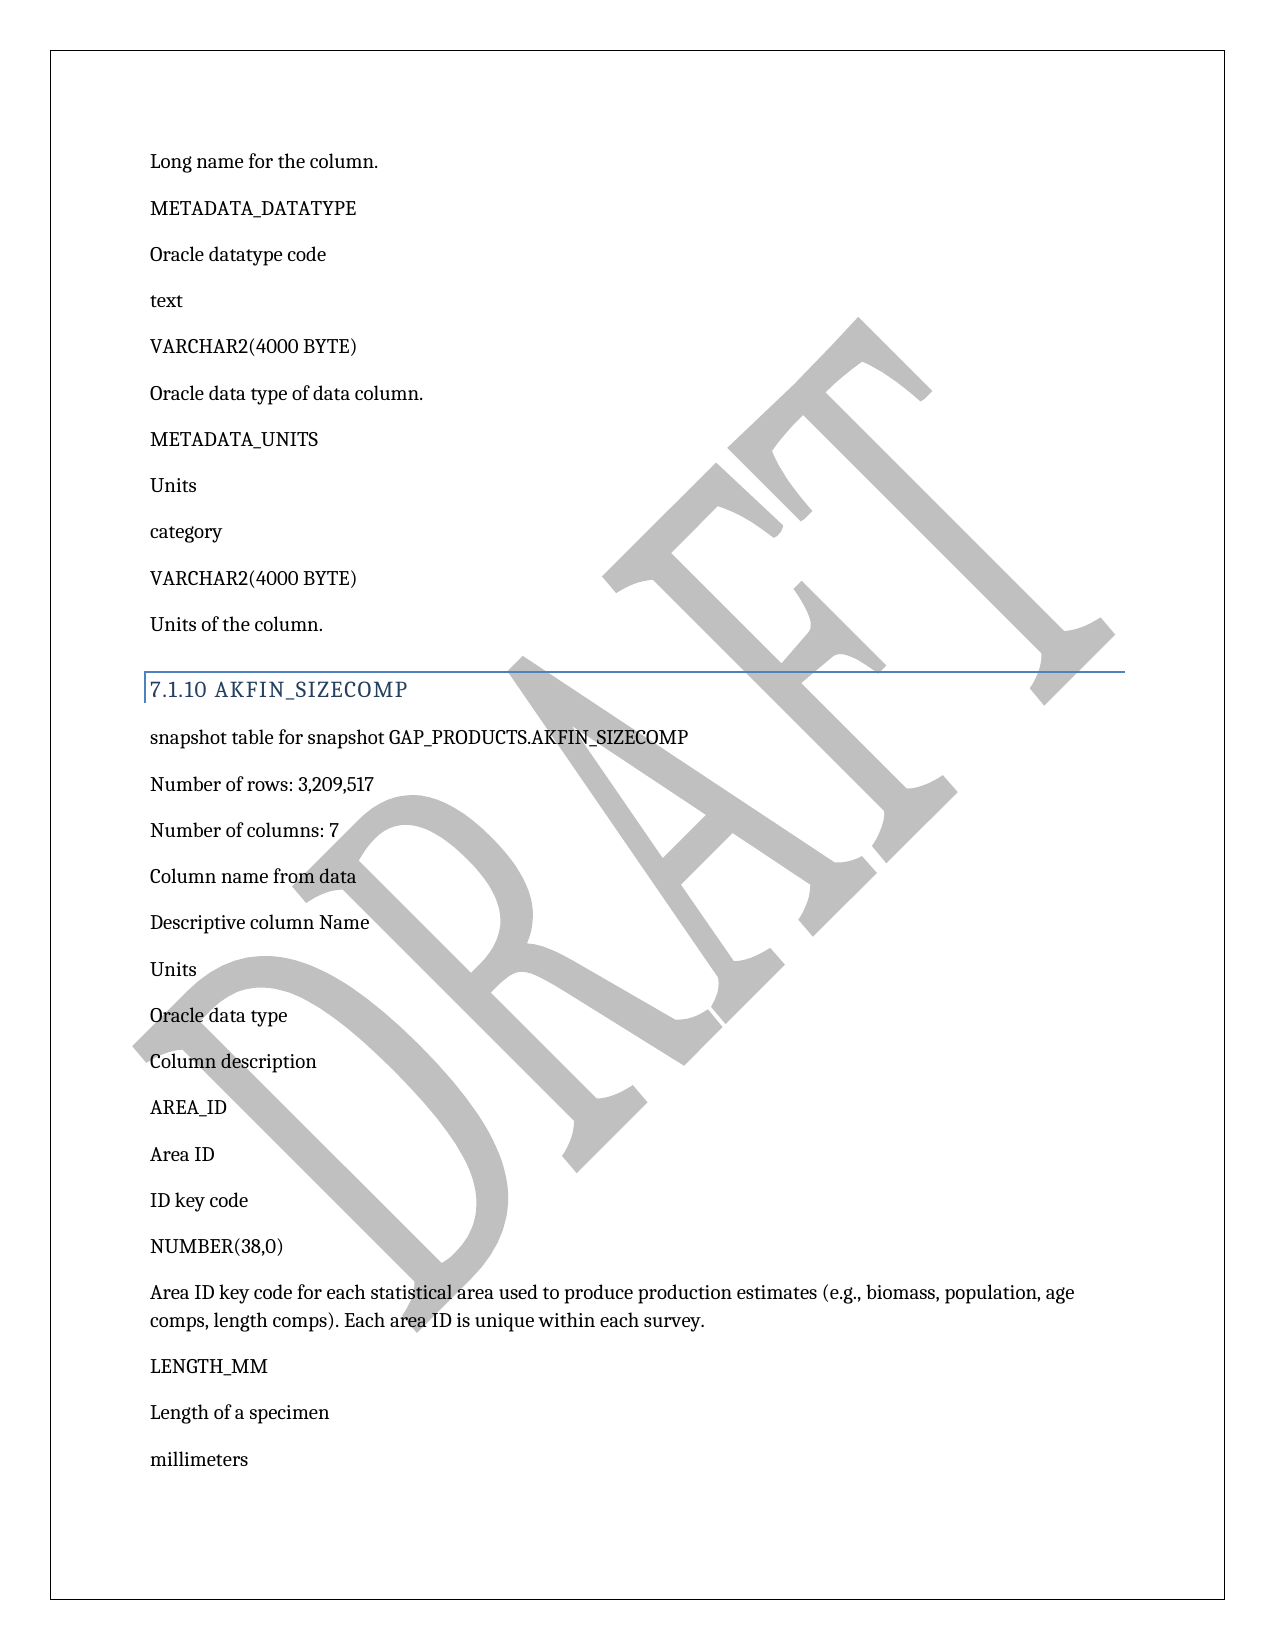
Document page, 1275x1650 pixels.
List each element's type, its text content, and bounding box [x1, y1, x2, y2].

text category [150, 520, 1125, 544]
text Column description [150, 1050, 1125, 1074]
subtitle 7.1.10 AKFIN_SIZECOMP [146, 673, 1125, 703]
text VARCHAR2(4000 BYTE) [150, 335, 1125, 359]
text LENGTH_MM [150, 1355, 1125, 1379]
text Oracle data type [150, 1003, 1125, 1027]
text millimeters [150, 1447, 1125, 1471]
text Oracle data type of data column. [150, 381, 1125, 405]
text METADATA_UNITS [150, 427, 1125, 451]
text Length of a specimen [150, 1401, 1125, 1425]
text NUMBER(38,0) [150, 1235, 1125, 1259]
text snapshot table for snapshot GAP_PRODUCTS.AKFIN_SIZECOMP [150, 726, 1125, 750]
text Units of the column. [150, 612, 1125, 636]
text VARCHAR2(4000 BYTE) [150, 566, 1125, 590]
text Descriptive column Name [150, 911, 1125, 935]
text Area ID [150, 1142, 1125, 1166]
text text [150, 289, 1125, 313]
text Number of rows: 3,209,517 [150, 772, 1125, 796]
text Column name from data [150, 865, 1125, 889]
text METADATA_DATATYPE [150, 196, 1125, 220]
text Number of columns: 7 [150, 818, 1125, 842]
text ID key code [150, 1188, 1125, 1212]
text Units [150, 957, 1125, 981]
text Oracle datatype code [150, 242, 1125, 266]
text Area ID key code for each statistical area used to produce production estimates (e.g., biomass, population, age comps, length comps). Each area ID is unique within each survey. [150, 1281, 1125, 1332]
text AREA_ID [150, 1096, 1125, 1120]
text Units [150, 474, 1125, 498]
text Long name for the column. [150, 150, 1125, 174]
